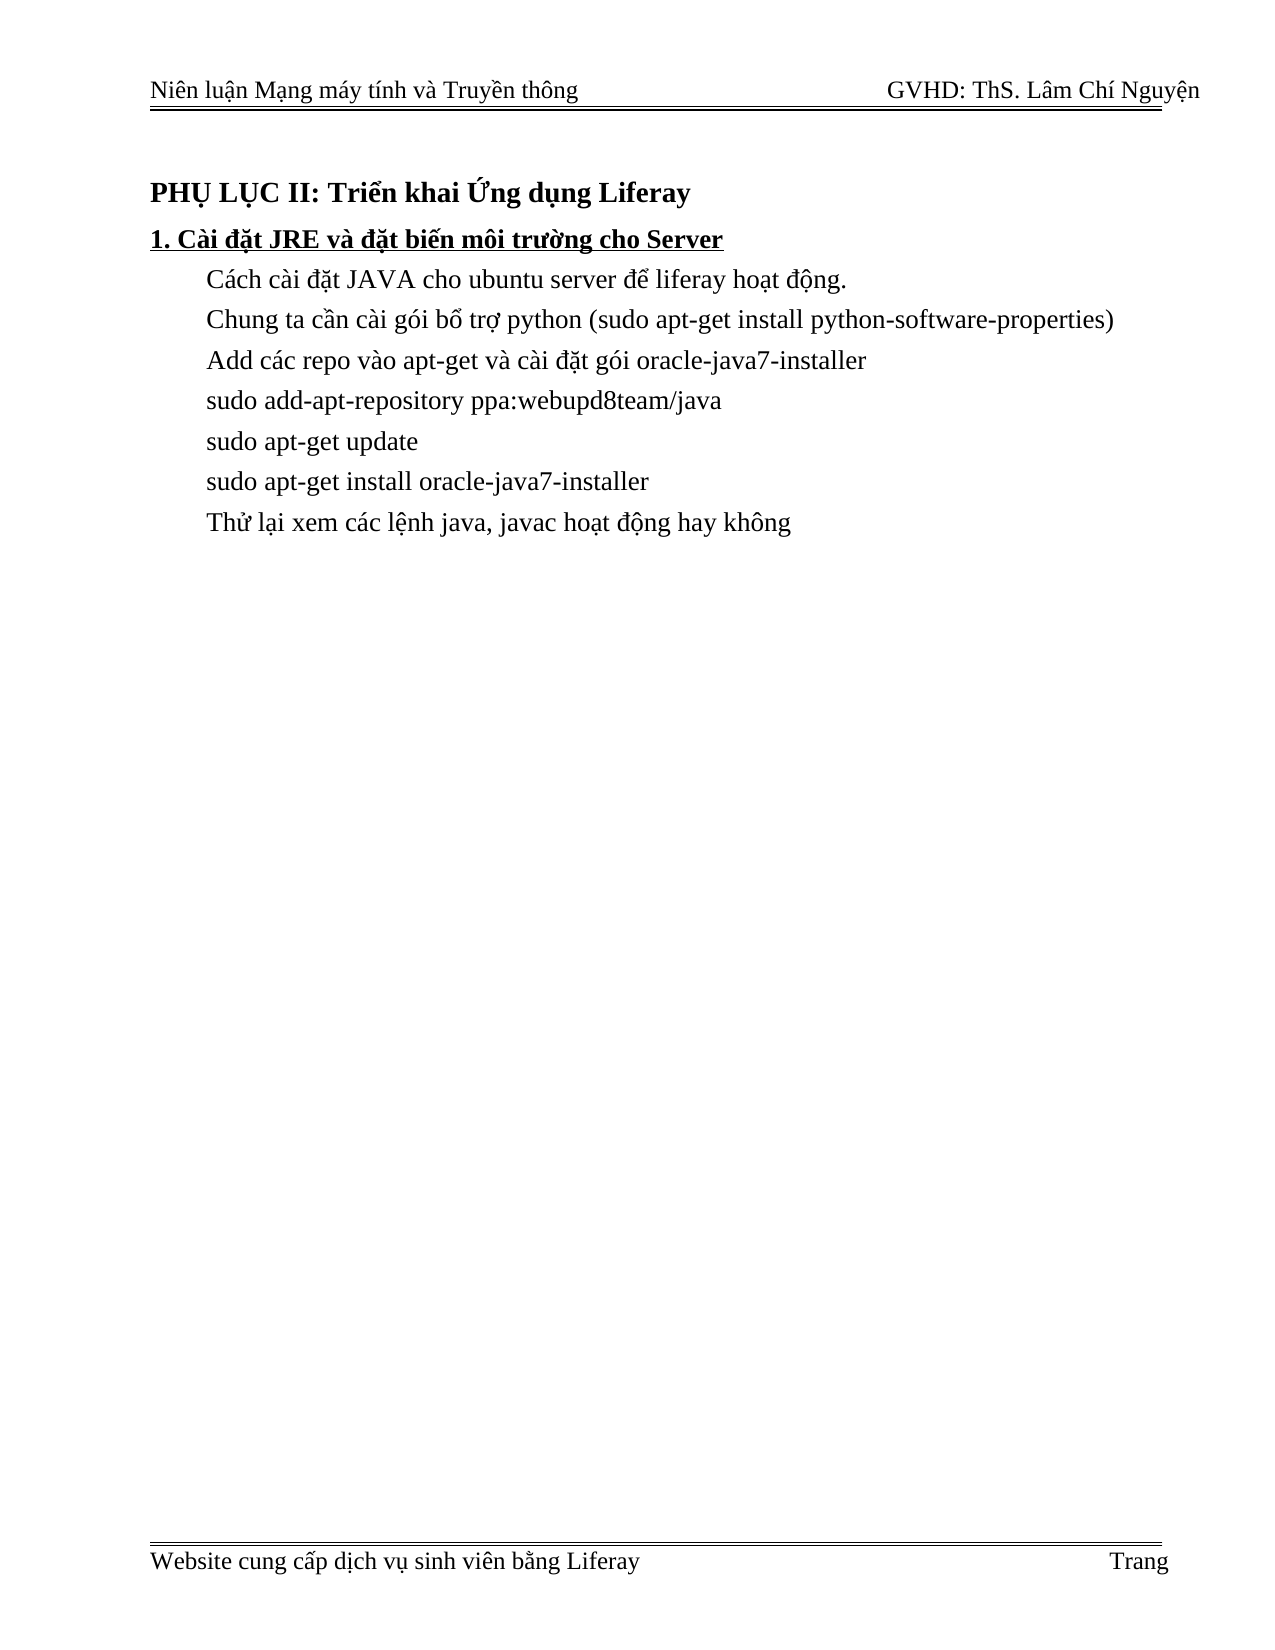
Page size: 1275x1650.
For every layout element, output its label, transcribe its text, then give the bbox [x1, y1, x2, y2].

subtitle PHỤ LỤC II: Triển khai Ứng dụng Liferay [150, 175, 1162, 208]
text sudo apt-get install oracle-java7-installer [150, 465, 1162, 496]
text sudo apt-get update [150, 425, 1162, 456]
subtitle 1. Cài đặt JRE và đặt biến môi trường cho Server [150, 223, 1162, 254]
text Chung ta cần cài gói bổ trợ python (sudo apt-get install python-software-properties) [150, 303, 1162, 335]
text Cách cài đặt JAVA cho ubuntu server để liferay hoạt động. [150, 263, 1162, 294]
text sudo add-apt-repository ppa:webupd8team/java [150, 384, 1162, 416]
text Thử lại xem các lệnh java, javac hoạt động hay không [150, 506, 1162, 537]
text Add các repo vào apt-get và cài đặt gói oracle-java7-installer [150, 344, 1162, 375]
